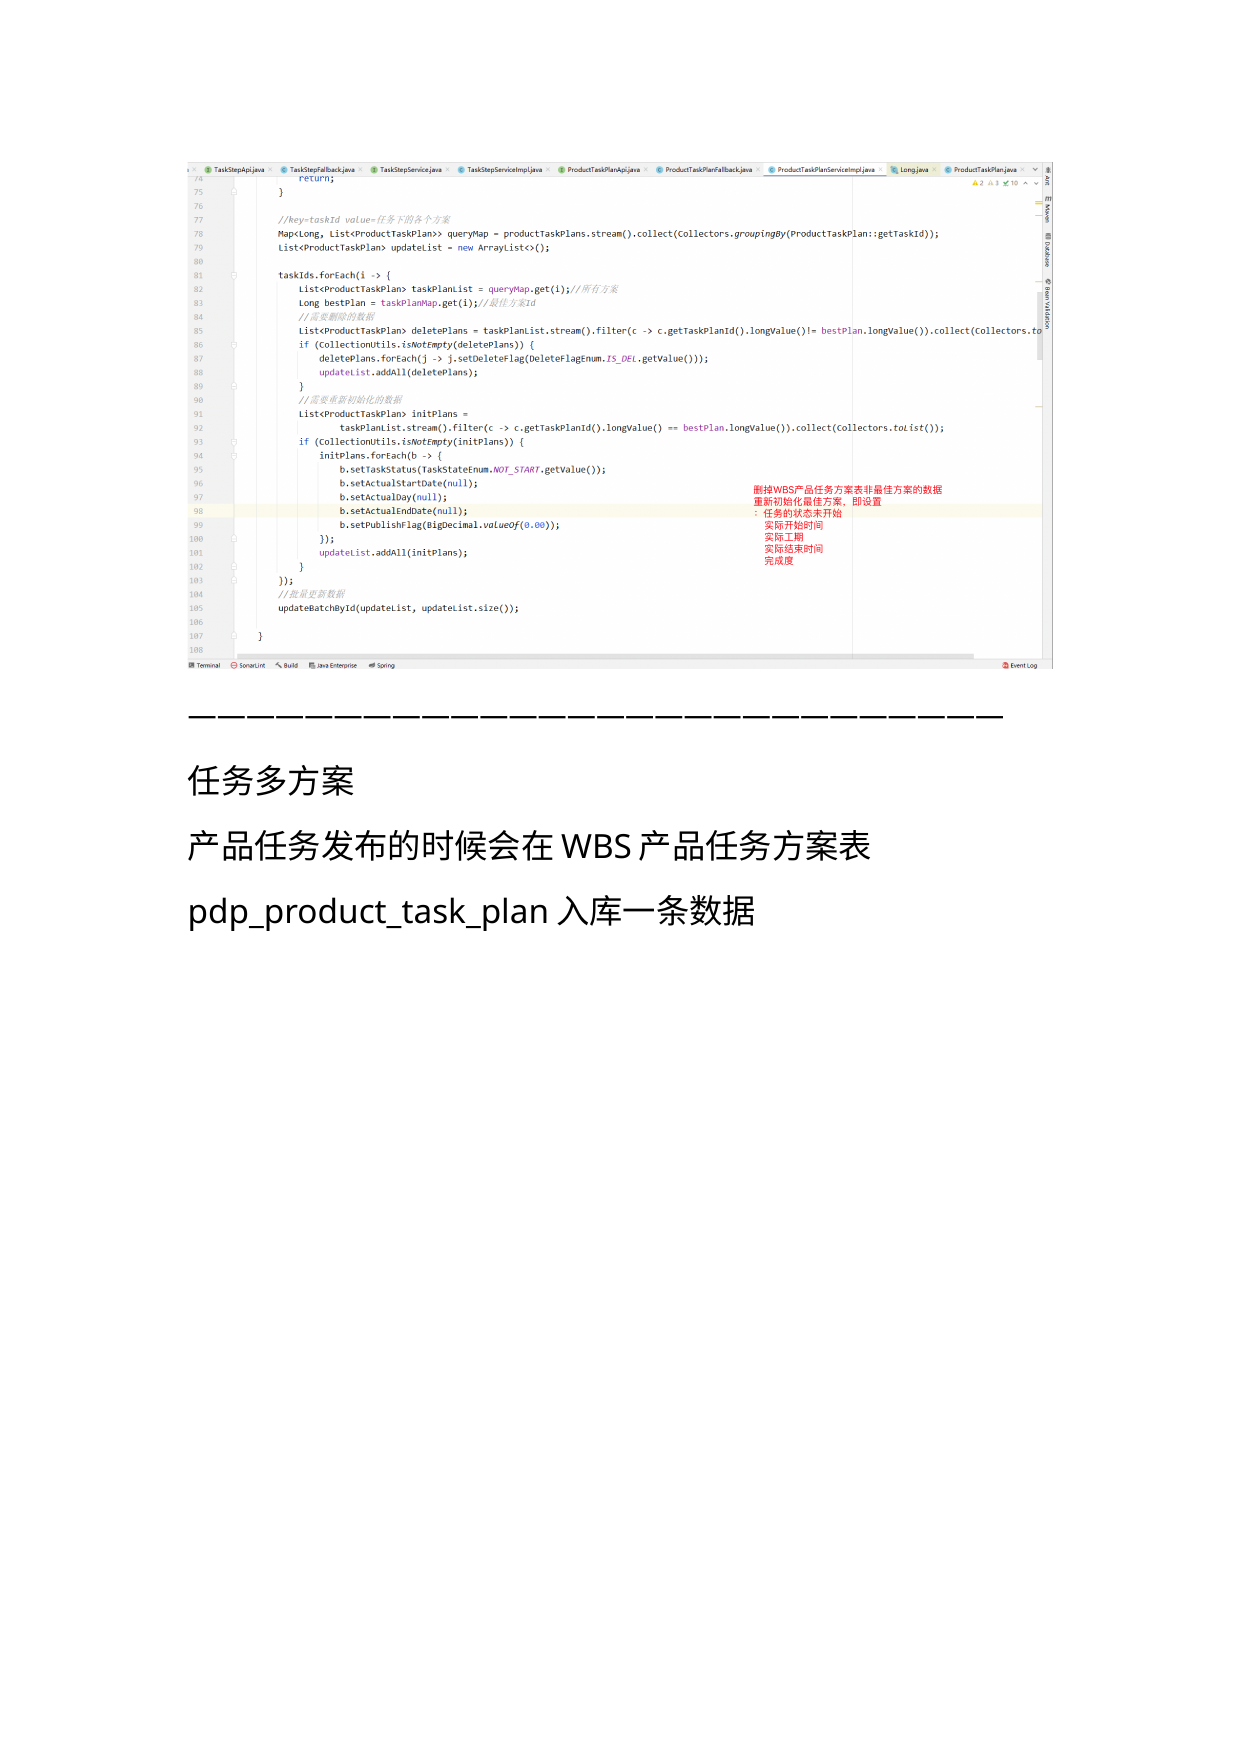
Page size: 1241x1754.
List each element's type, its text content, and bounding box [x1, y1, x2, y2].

picture [187, 162, 1053, 669]
text ———————————————————————————— [187, 682, 1053, 747]
text 任务多方案 [187, 747, 1053, 812]
text pdp_product_task_plan入库一条数据 [187, 877, 1053, 942]
text 产品任务发布的时候会在WBS产品任务方案表 [187, 812, 1053, 877]
